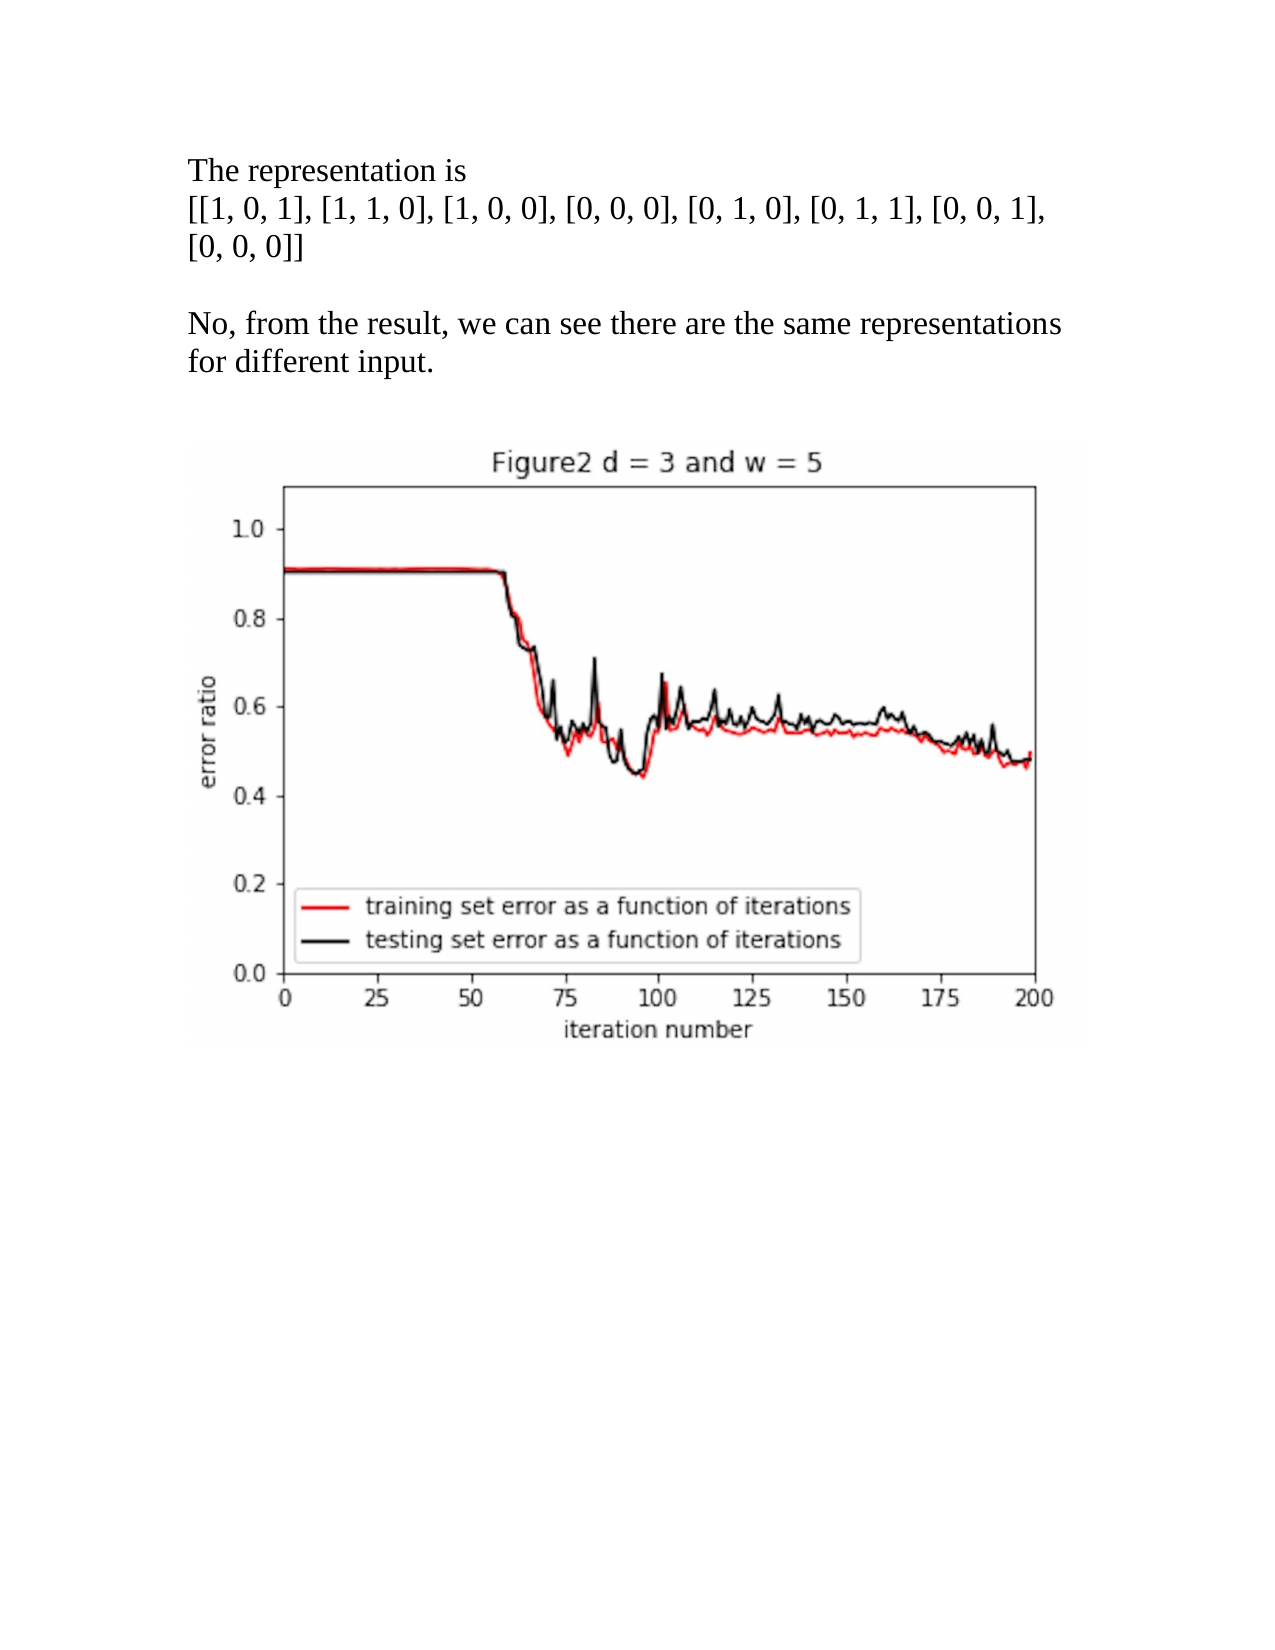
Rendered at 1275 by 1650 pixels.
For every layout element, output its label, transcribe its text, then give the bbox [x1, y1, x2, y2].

text [[1, 0, 1], [1, 1, 0], [1, 0, 0], [0, 0, 0], [0, 1, 0], [0, 1, 1], [0, 0, 1], [0, 0, 0]] [187, 188, 1087, 265]
text No, from the result, we can see there are the same representations for different input. [187, 303, 1087, 380]
picture [187, 437, 1088, 1049]
text The representation is [187, 150, 1087, 188]
